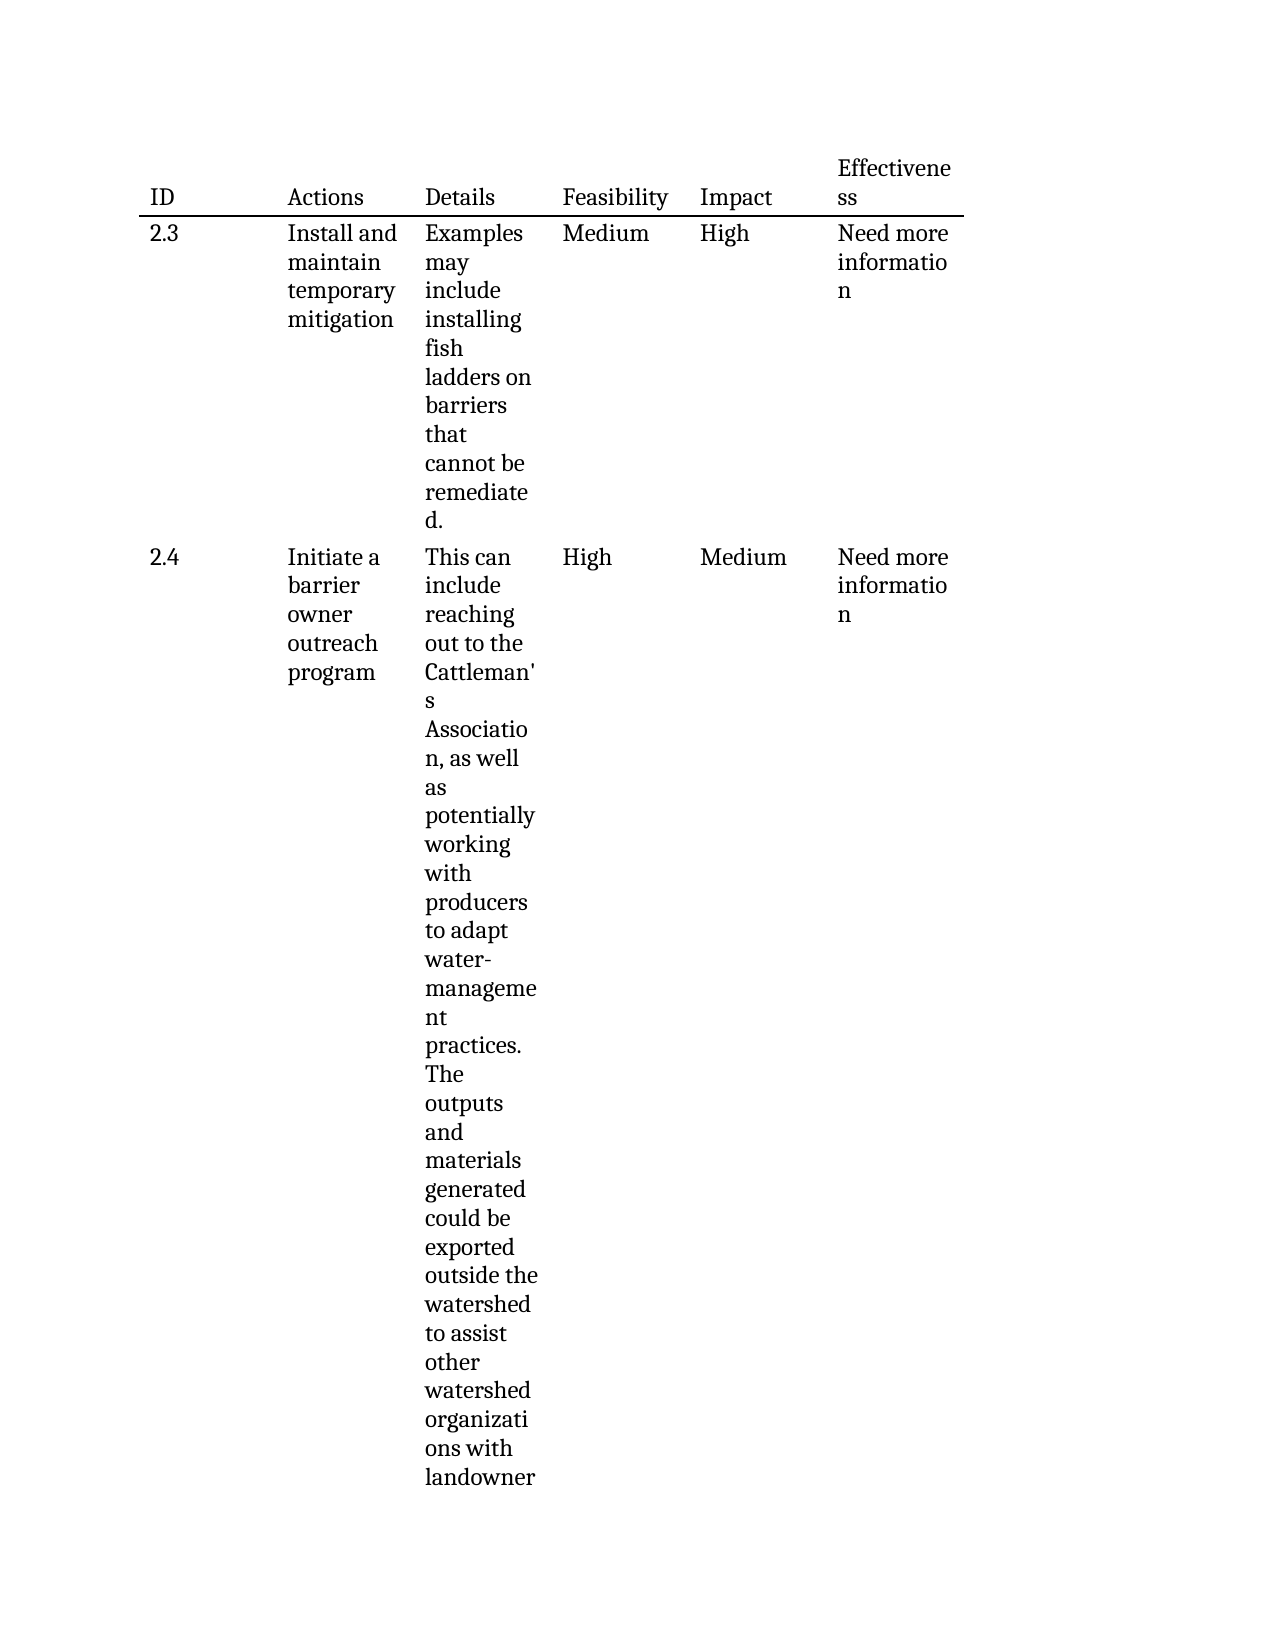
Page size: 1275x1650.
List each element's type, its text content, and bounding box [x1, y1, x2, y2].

table_header Feasibility [551, 150, 689, 215]
table_cell Need more information [826, 217, 964, 539]
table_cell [276, 539, 414, 1491]
table_cell 2.4 [139, 539, 276, 1491]
table_cell Medium [551, 217, 689, 539]
table_cell High [551, 539, 689, 1491]
table_cell Examples may include installing fish ladders on barriers that cannot be remediated. [414, 217, 551, 539]
table_header Details [414, 150, 551, 215]
table_cell 2.3 [139, 217, 276, 539]
table_cell High [689, 217, 826, 539]
table_header Effectiveness [826, 150, 964, 215]
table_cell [414, 539, 551, 1491]
table_cell Medium [689, 539, 826, 1491]
table_cell Need more information [826, 539, 964, 1491]
table_header Actions [276, 150, 414, 215]
table_cell Install and maintain temporary mitigation [276, 217, 414, 539]
table_header ID [139, 150, 276, 215]
table_header Impact [689, 150, 826, 215]
